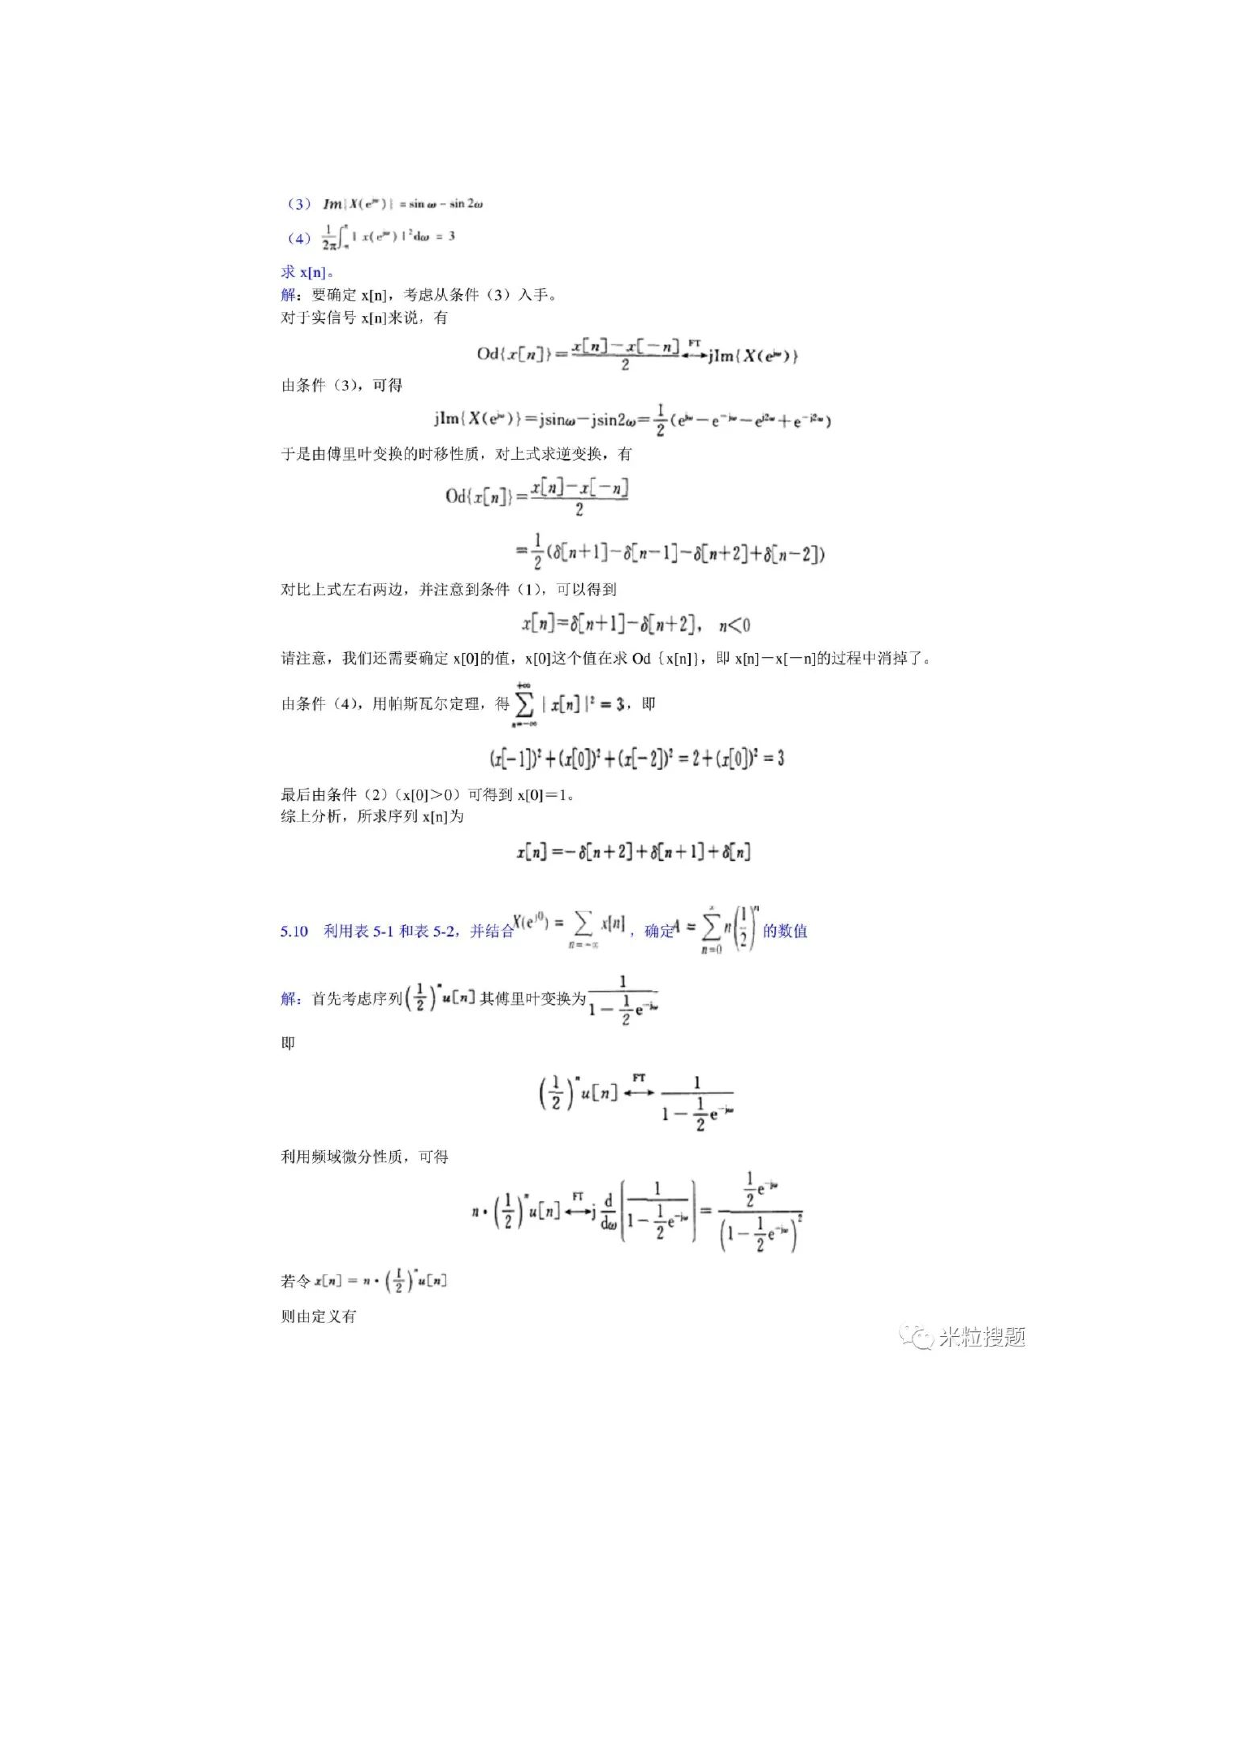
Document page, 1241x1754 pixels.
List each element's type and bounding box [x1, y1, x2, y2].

picture [187, 152, 1053, 1375]
